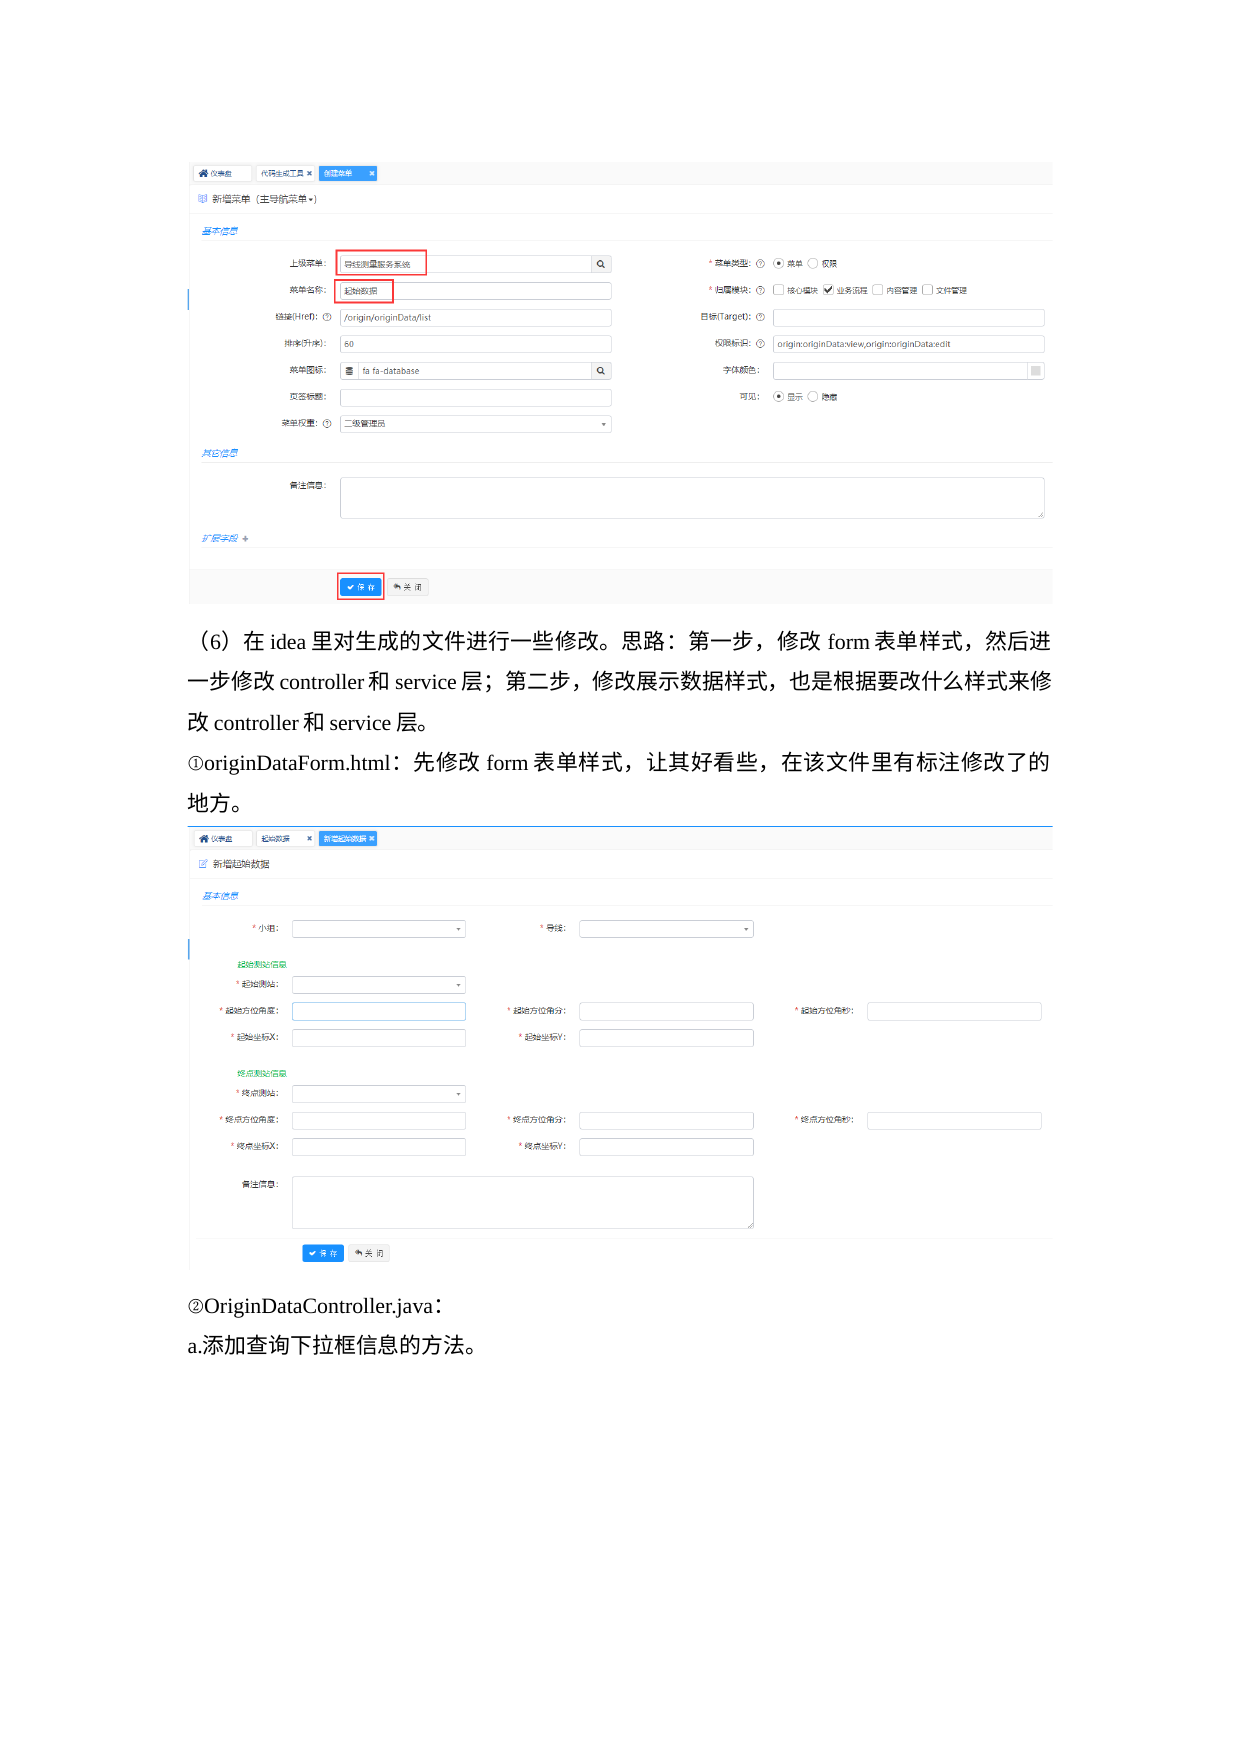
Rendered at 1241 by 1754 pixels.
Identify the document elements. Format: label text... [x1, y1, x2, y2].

picture [187, 162, 1053, 604]
text a.添加查询下拉框信息的方法。 [187, 1328, 1053, 1360]
picture [187, 826, 1053, 1270]
text （6）在idea里对生成的文件进行一些修改。思路：第一步，修改form表单样式，然后进一步修改controller和service层；第二步，修改展示数据样式，也是根据要改什么样式来修改controller和service层。 [187, 623, 1053, 737]
text ②OriginDataController.java： [187, 1287, 1053, 1320]
text ①originDataForm.html：先修改form表单样式，让其好看些，在该文件里有标注修改了的地方。 [187, 745, 1053, 818]
